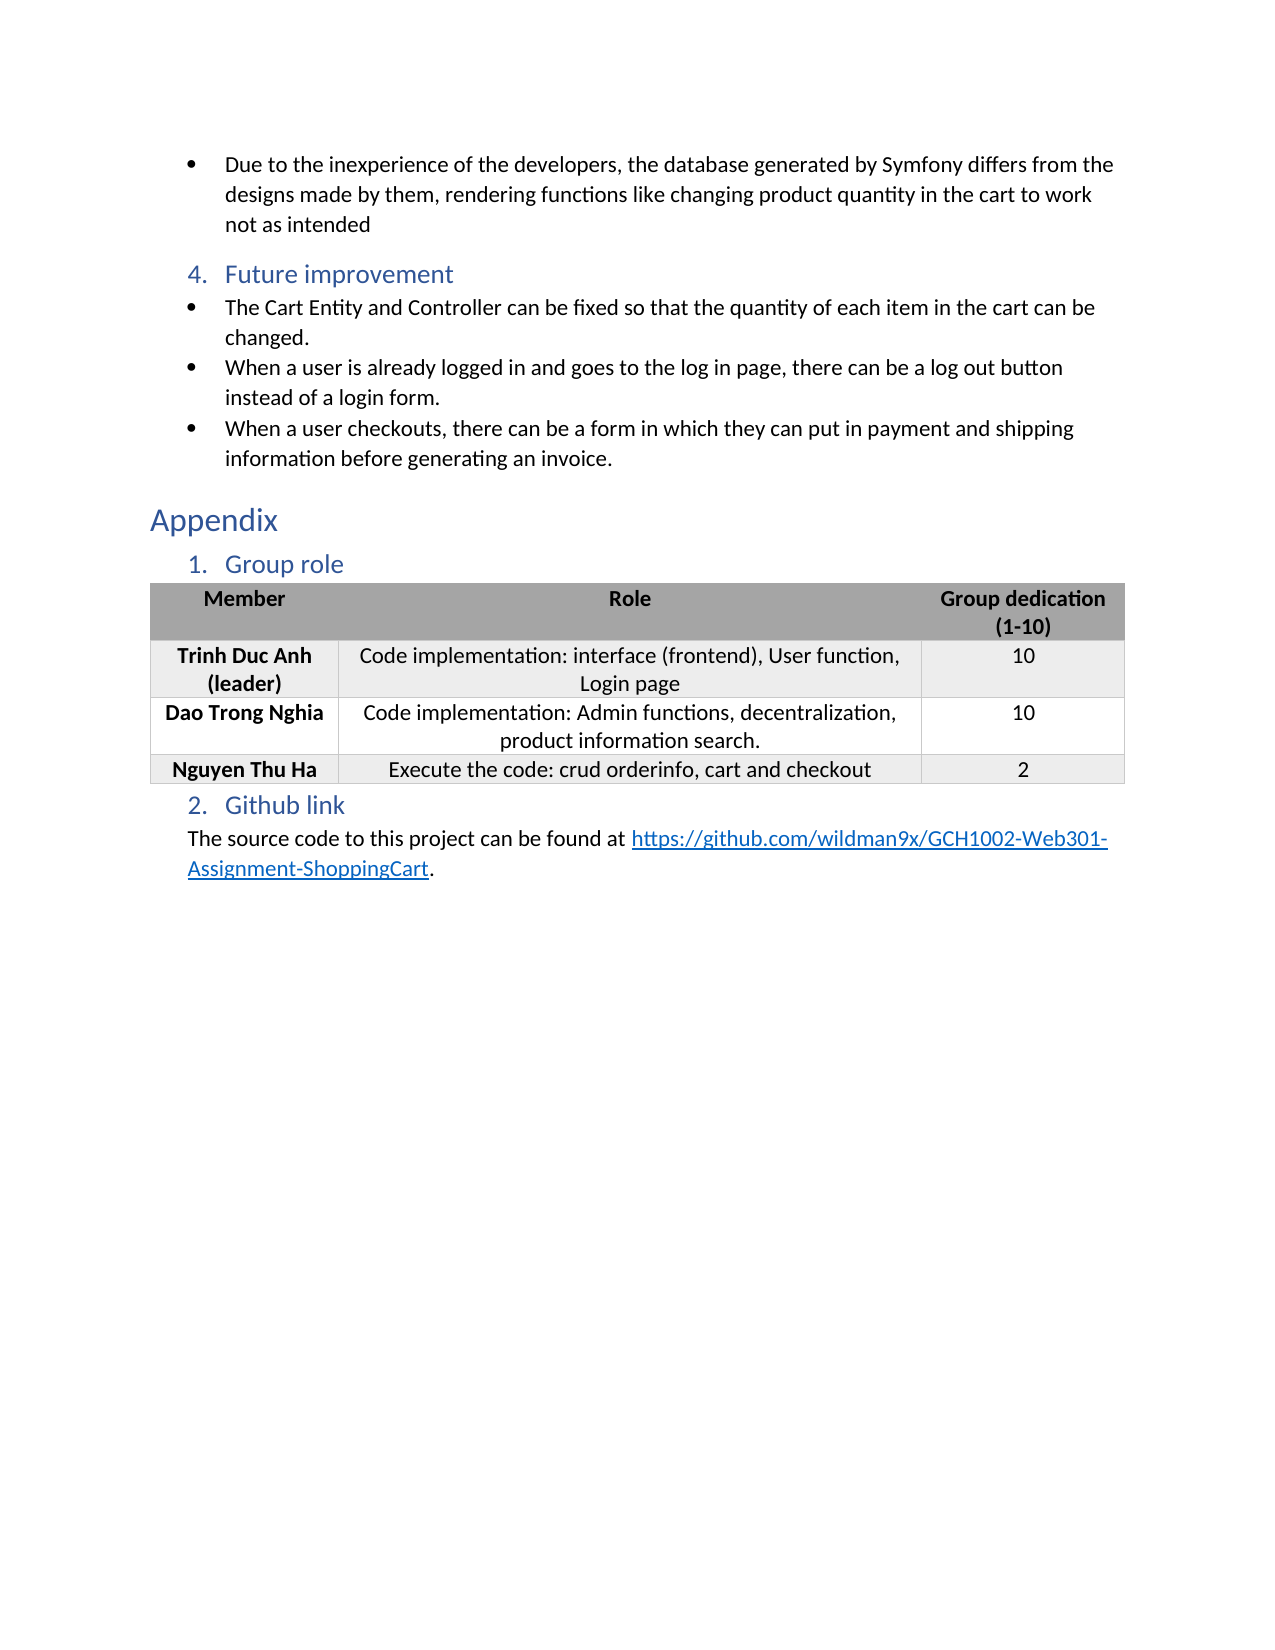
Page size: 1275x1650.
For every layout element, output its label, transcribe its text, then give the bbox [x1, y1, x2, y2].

table_cell Code implementation: interface (frontend), User function, Login page [339, 641, 921, 697]
table_cell Dao Trong Nghia [151, 698, 338, 754]
list The Cart Entity and Controller can be fixed so that the quantity of each item in the cart can be changed. [187, 293, 1125, 351]
table_header Role [339, 584, 921, 640]
list Due to the inexperience of the developers, the database generated by Symfony differs from the designs made by them, rendering functions like changing product quantity in the cart to work not as intended [187, 150, 1125, 238]
table_cell Nguyen Thu Ha [151, 755, 338, 783]
table_cell 10 [922, 641, 1124, 697]
text The source code to this project can be found at https://github.com/wildman9x/GCH1002-Web301-Assignment-ShoppingCart. [187, 824, 1125, 882]
list When a user checkouts, there can be a form in which they can put in payment and shipping information before generating an invoice. [187, 414, 1125, 472]
subtitle Github link [187, 788, 1125, 821]
table_cell 10 [922, 698, 1124, 754]
table_header Member [151, 584, 338, 640]
subtitle Appendix [150, 499, 1125, 540]
list When a user is already logged in and goes to the log in page, there can be a log out button instead of a login form. [187, 353, 1125, 412]
subtitle Future improvement [187, 257, 1125, 290]
table_cell Execute the code: crud orderinfo, cart and checkout [339, 755, 921, 783]
table_header Group dedication (1-10) [922, 584, 1124, 640]
subtitle Group role [187, 547, 1125, 580]
table_cell Trinh Duc Anh (leader) [151, 641, 338, 697]
table_cell 2 [922, 755, 1124, 783]
table_cell Code implementation: Admin functions, decentralization, product information search. [339, 698, 921, 754]
